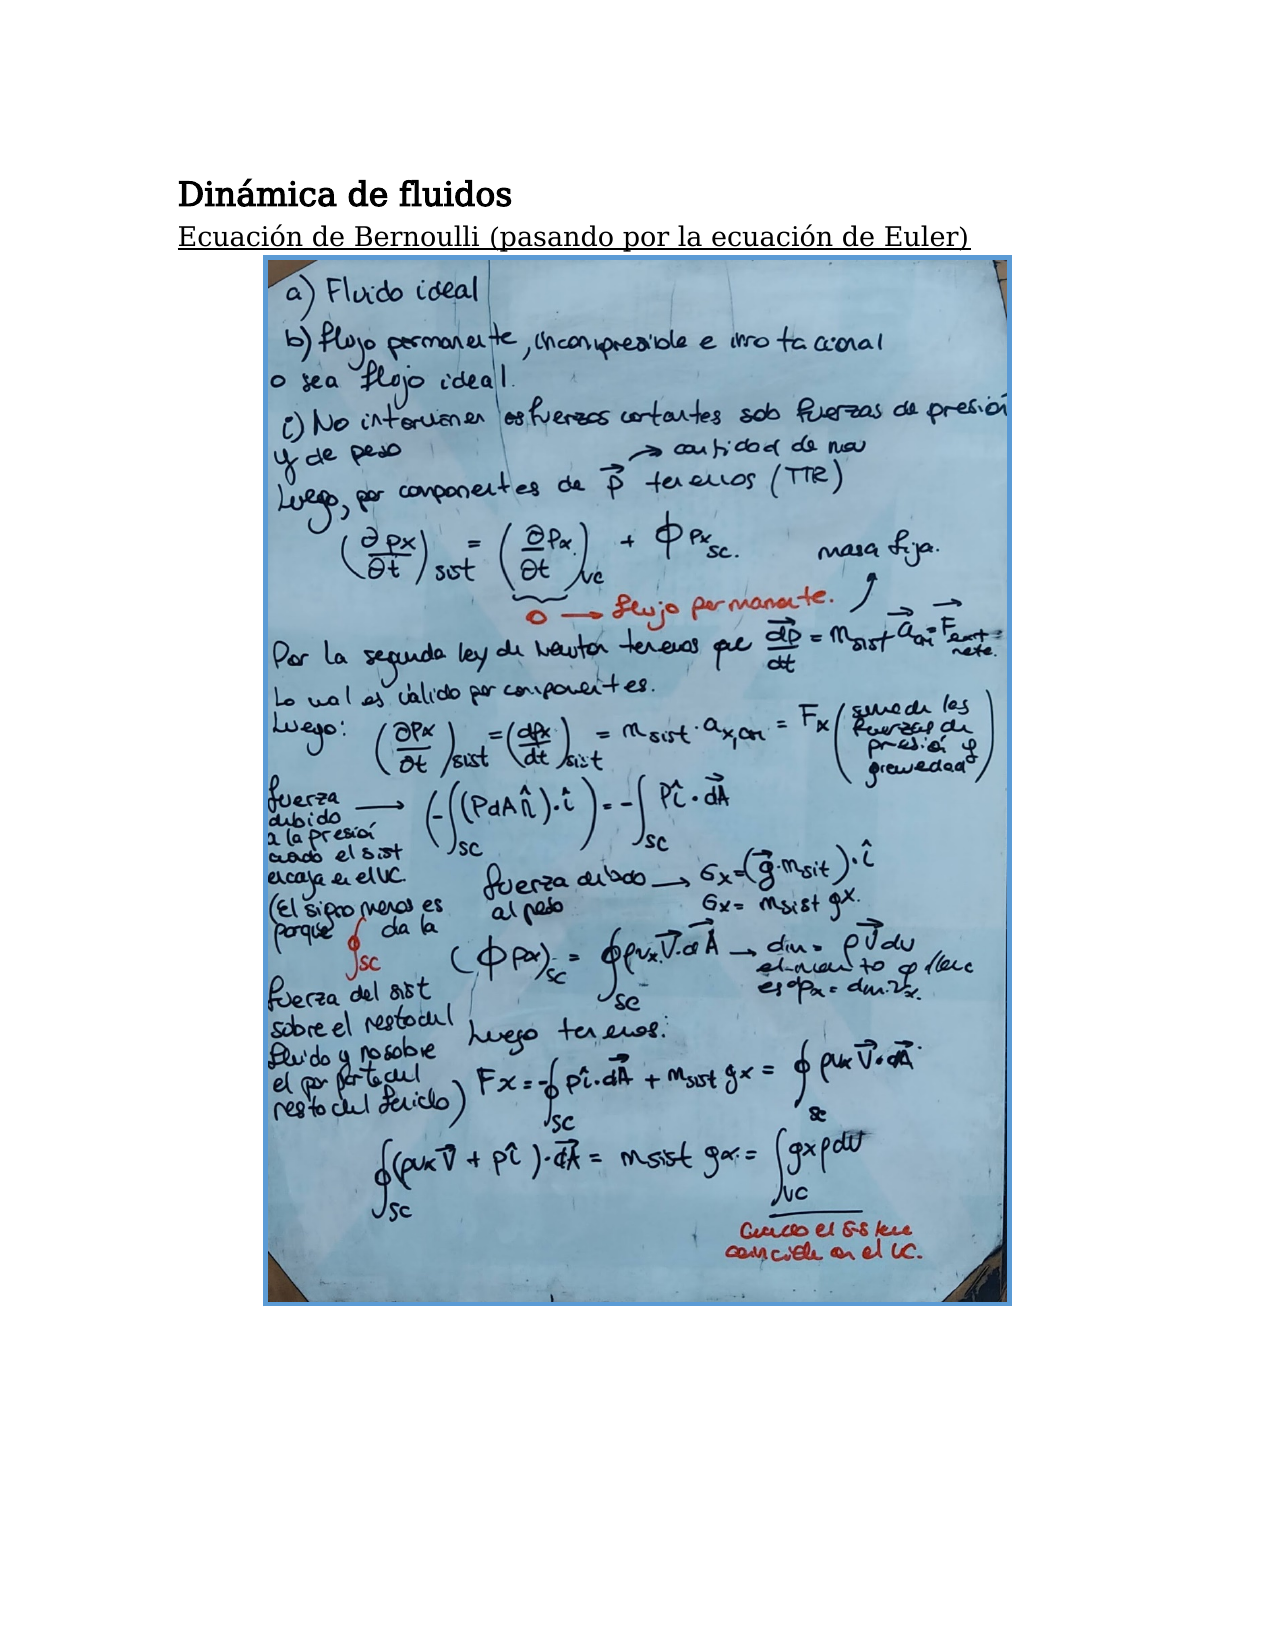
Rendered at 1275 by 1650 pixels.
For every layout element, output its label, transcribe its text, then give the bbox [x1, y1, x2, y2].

subtitle Ecuación de Bernoulli (pasando por la ecuación de Euler) [177, 220, 1098, 252]
picture [268, 260, 1007, 1302]
subtitle Dinámica de fluidos [177, 173, 1098, 213]
